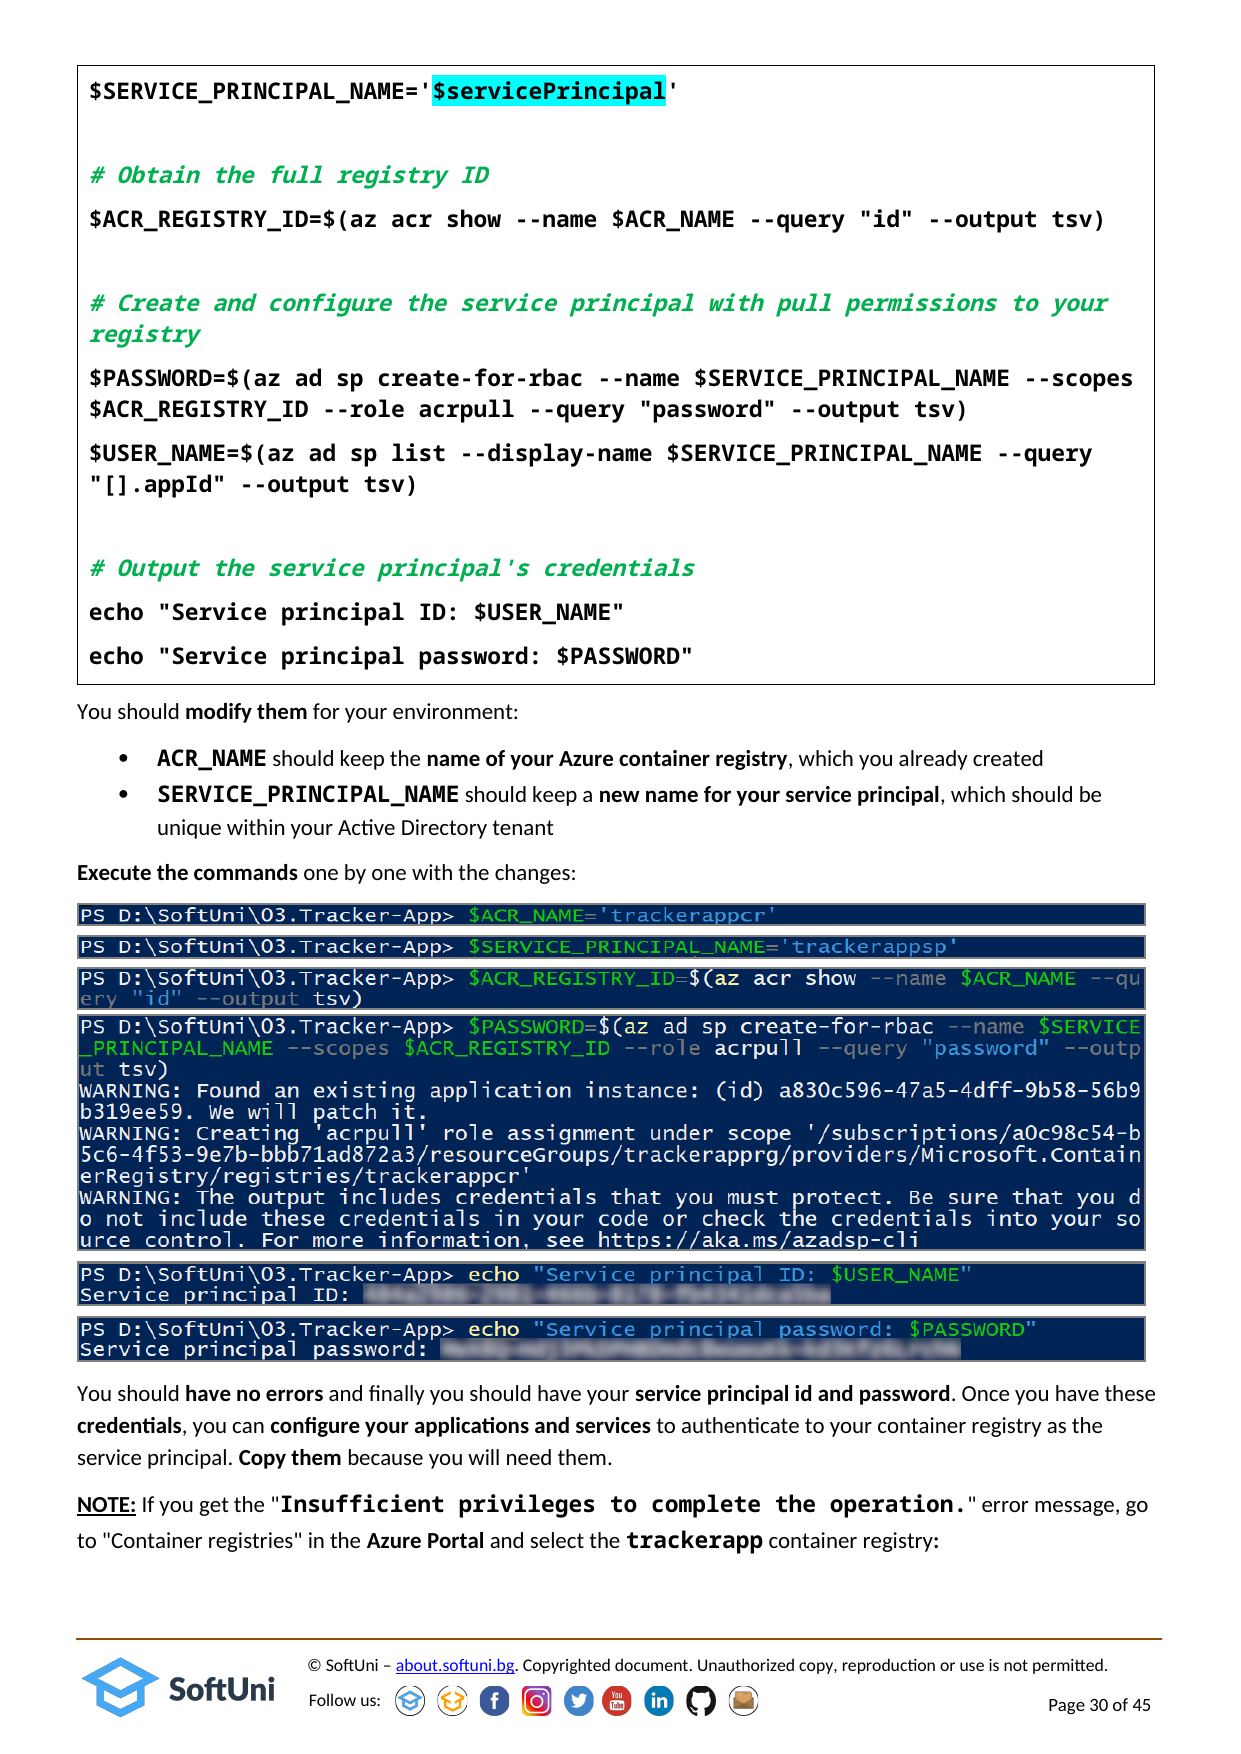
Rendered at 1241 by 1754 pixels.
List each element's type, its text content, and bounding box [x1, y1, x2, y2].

picture [602, 1686, 632, 1716]
picture [79, 905, 1144, 924]
picture [644, 1686, 651, 1694]
text You should modify them for your environment: [77, 697, 1163, 725]
picture [665, 1707, 674, 1716]
picture [79, 937, 1144, 957]
picture [667, 1686, 674, 1694]
text Execute the commands one by one with the changes: [77, 858, 1163, 886]
picture [658, 1698, 667, 1707]
text You should have no errors and finally you should have your service principal id and password. Once you have these credentials, you can configure your applications and services to authenticate to your container registry as the service principal. Copy them because you will need them. [77, 1379, 1163, 1471]
picture [395, 1686, 425, 1716]
picture [564, 1686, 594, 1716]
list SERVICE_PRINCIPAL_NAME should keep a new name for your service principal, which should be unique within your Active Directory tenant [119, 778, 1163, 841]
picture [479, 1686, 510, 1716]
picture [686, 1686, 716, 1716]
list ACR_NAME should keep the name of your Azure container registry, which you already created [119, 742, 1163, 773]
picture [644, 1707, 653, 1716]
picture [522, 1686, 552, 1716]
picture [79, 1016, 1144, 1249]
picture [75, 1651, 281, 1723]
picture [728, 1686, 759, 1716]
picture [437, 1686, 468, 1716]
picture [79, 1318, 1144, 1360]
picture [79, 1264, 1144, 1304]
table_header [78, 66, 1154, 684]
text NOTE: If you get the "Insufficient privileges to complete the operation." error message, go to "Container registries" in the Azure Portal and select the trackerapp container registry: [77, 1488, 1163, 1555]
picture [79, 969, 1144, 1008]
